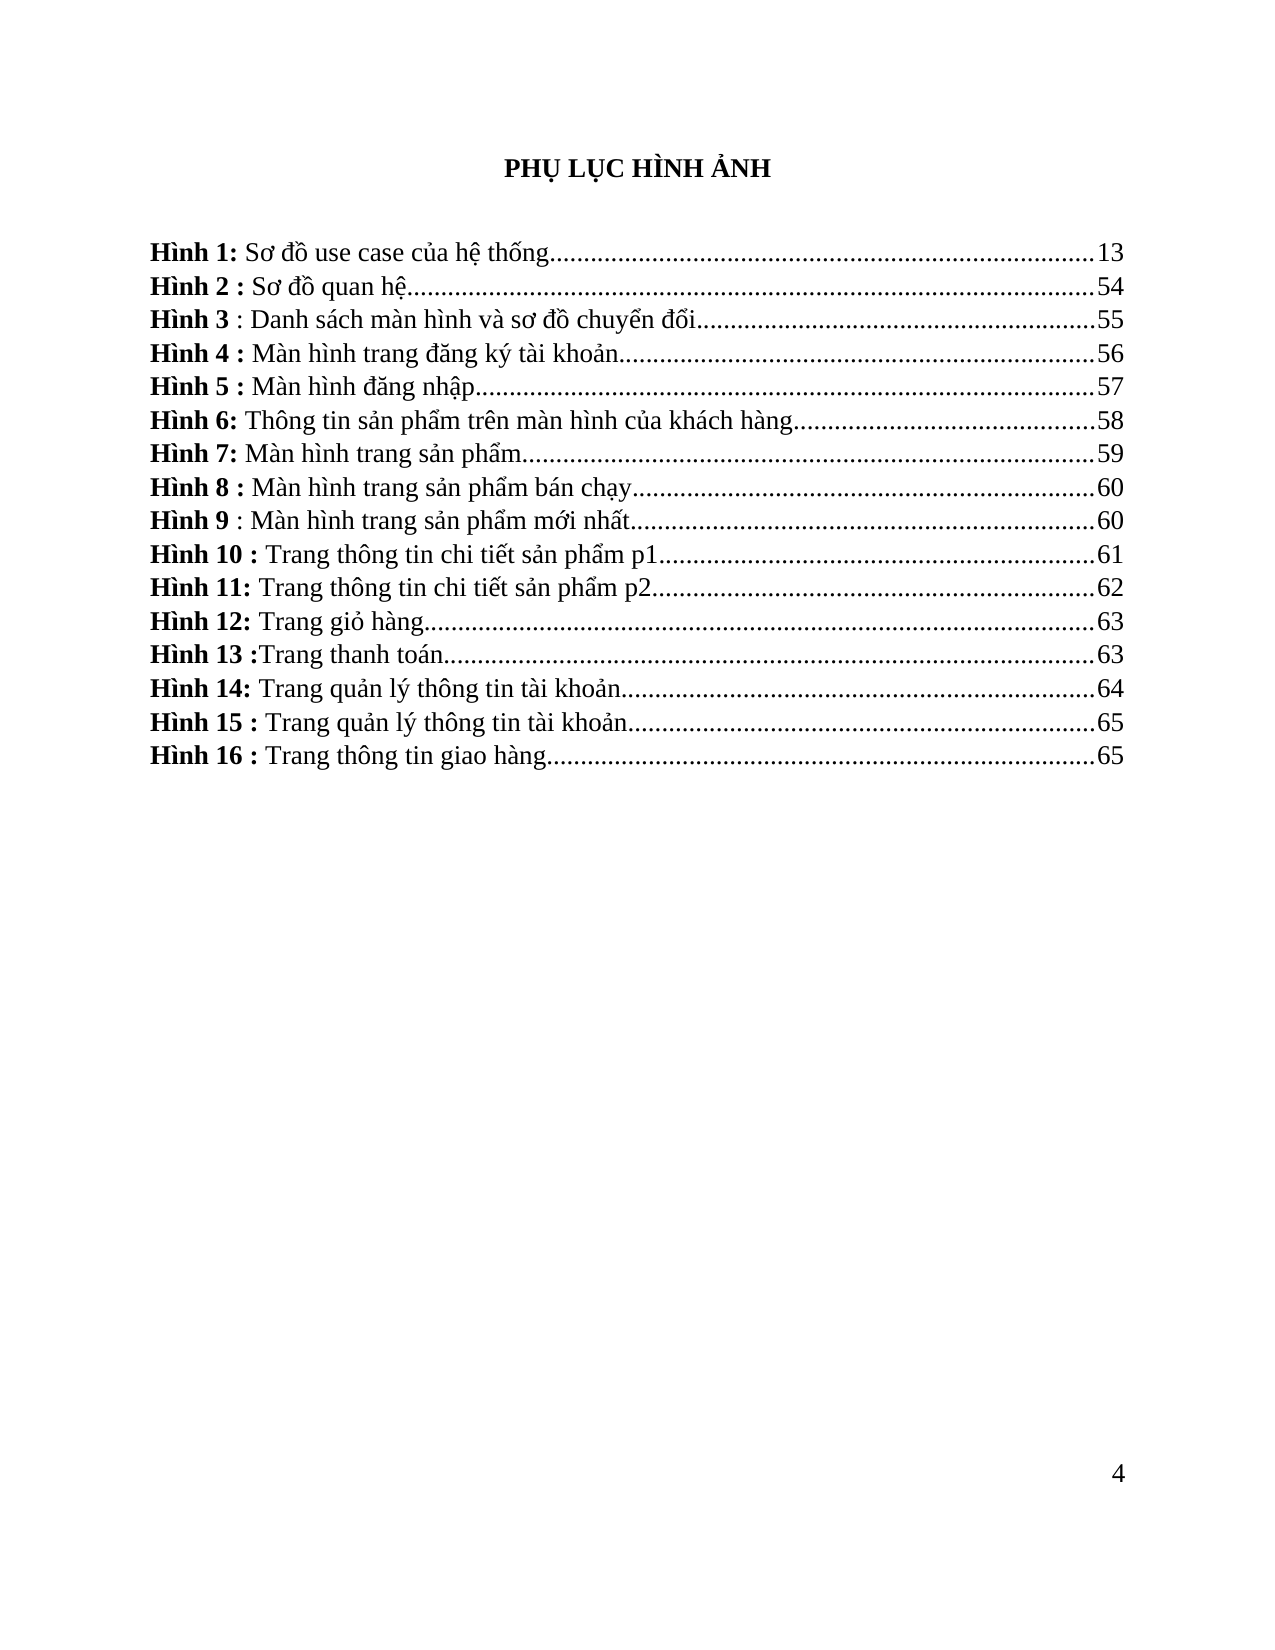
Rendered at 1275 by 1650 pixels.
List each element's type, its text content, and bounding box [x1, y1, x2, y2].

text Hình 8 : Màn hình trang sản phẩm bán chạy 60 [150, 471, 1125, 502]
text Hình 4 : Màn hình trang đăng ký tài khoản 56 [150, 337, 1125, 368]
text Hình 3 : Danh sách màn hình và sơ đồ chuyển đổi 55 [150, 303, 1125, 334]
text Hình 1: Sơ đồ use case của hệ thống 13 [150, 236, 1125, 267]
text Hình 6: Thông tin sản phẩm trên màn hình của khách hàng 58 [150, 404, 1125, 435]
text Hình 14: Trang quản lý thông tin tài khoản 64 [150, 672, 1125, 703]
text Hình 7: Màn hình trang sản phẩm 59 [150, 437, 1125, 468]
text Hình 13 :Trang thanh toán 63 [150, 638, 1125, 670]
subtitle PHỤ LỤC HÌNH ẢNH [150, 152, 1125, 183]
text Hình 12: Trang giỏ hàng 63 [150, 605, 1125, 636]
text Hình 16 : Trang thông tin giao hàng 65 [150, 739, 1125, 770]
text Hình 11: Trang thông tin chi tiết sản phẩm p2 62 [150, 571, 1125, 603]
text Hình 2 : Sơ đồ quan hệ 54 [150, 269, 1125, 301]
text Hình 5 : Màn hình đăng nhập 57 [150, 370, 1125, 401]
text Hình 9 : Màn hình trang sản phẩm mới nhất 60 [150, 504, 1125, 536]
text Hình 15 : Trang quản lý thông tin tài khoản 65 [150, 706, 1125, 737]
text Hình 10 : Trang thông tin chi tiết sản phẩm p1 61 [150, 538, 1125, 569]
